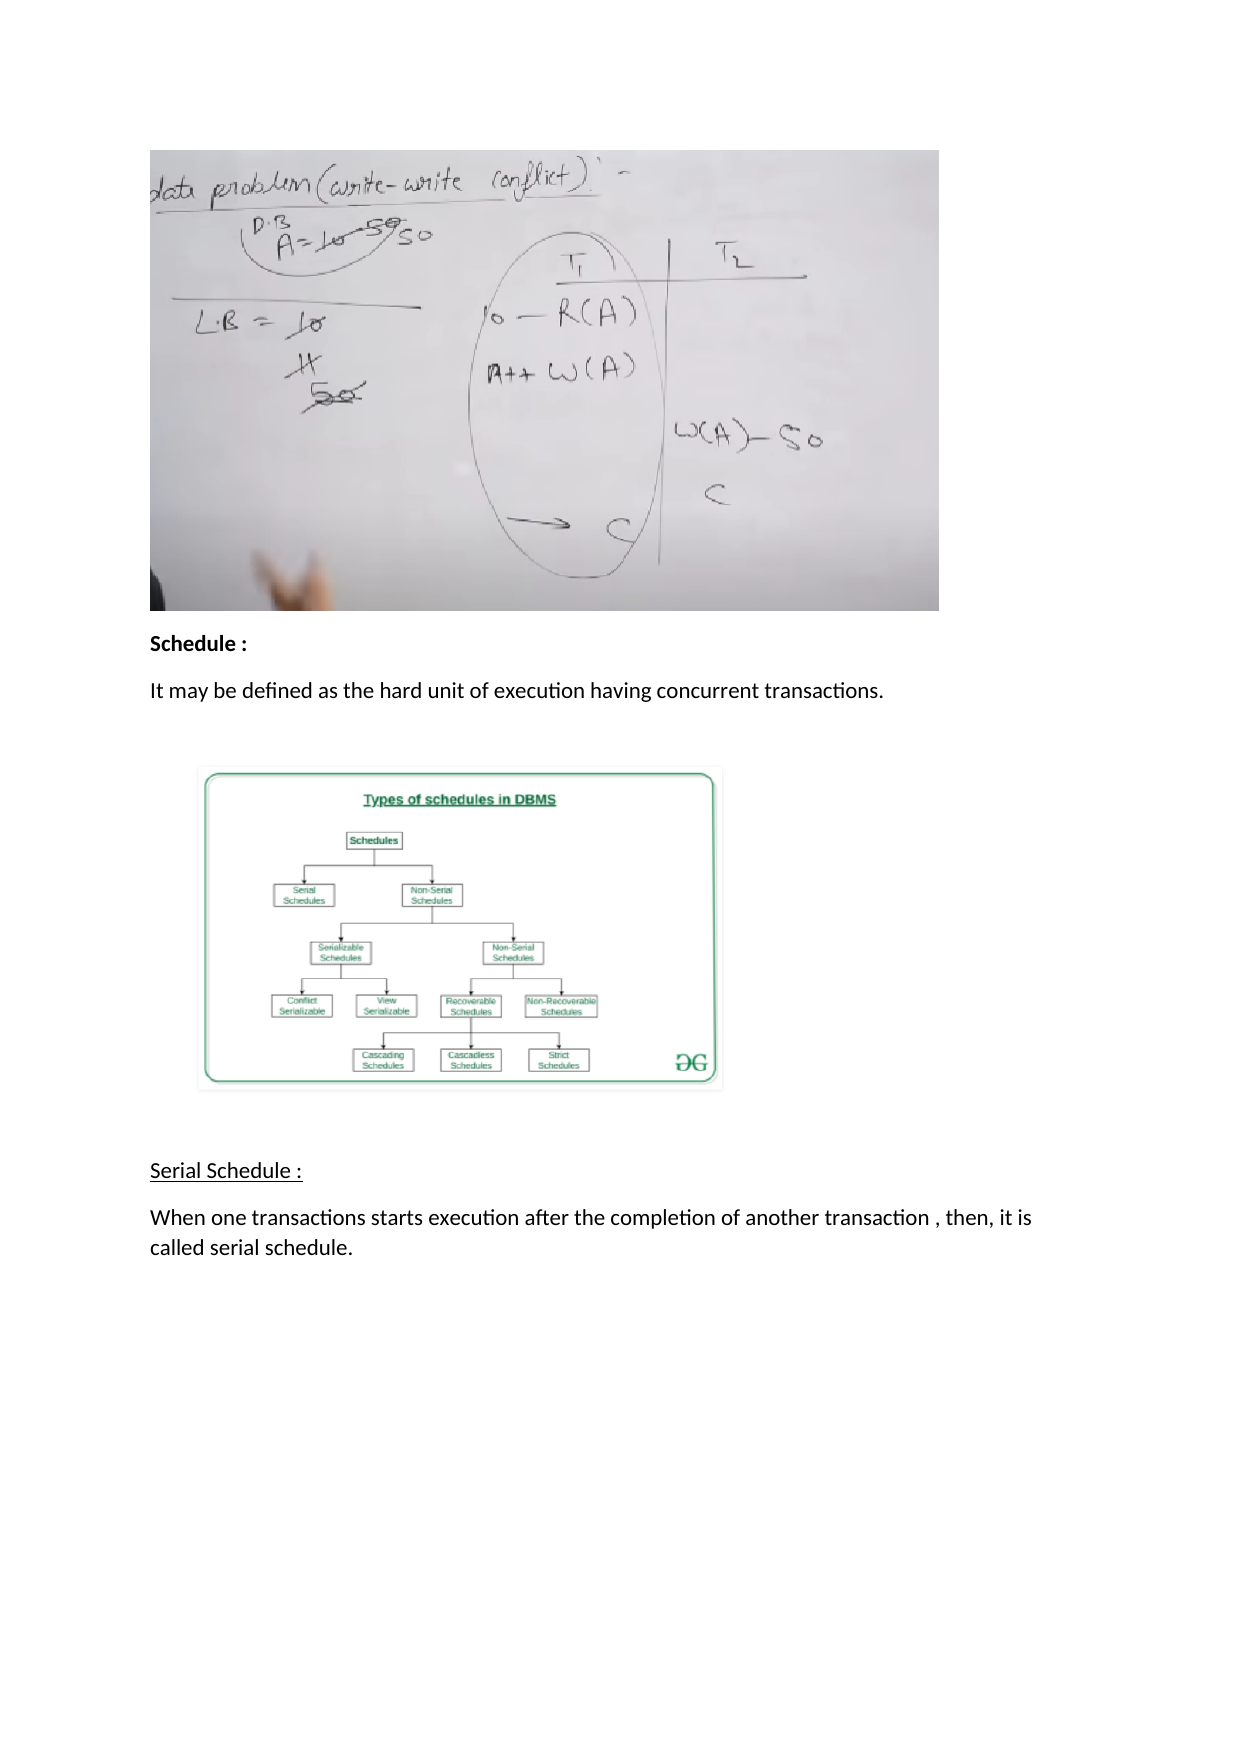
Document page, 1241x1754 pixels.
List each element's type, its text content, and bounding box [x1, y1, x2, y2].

picture [150, 722, 796, 1138]
text Serial Schedule : [150, 1156, 1090, 1184]
picture [150, 150, 939, 611]
text Schedule : [150, 629, 1090, 657]
text It may be defined as the hard unit of execution having concurrent transactions. [150, 676, 1090, 704]
text When one transactions starts execution after the completion of another transaction , then, it is called serial schedule. [150, 1203, 1090, 1261]
